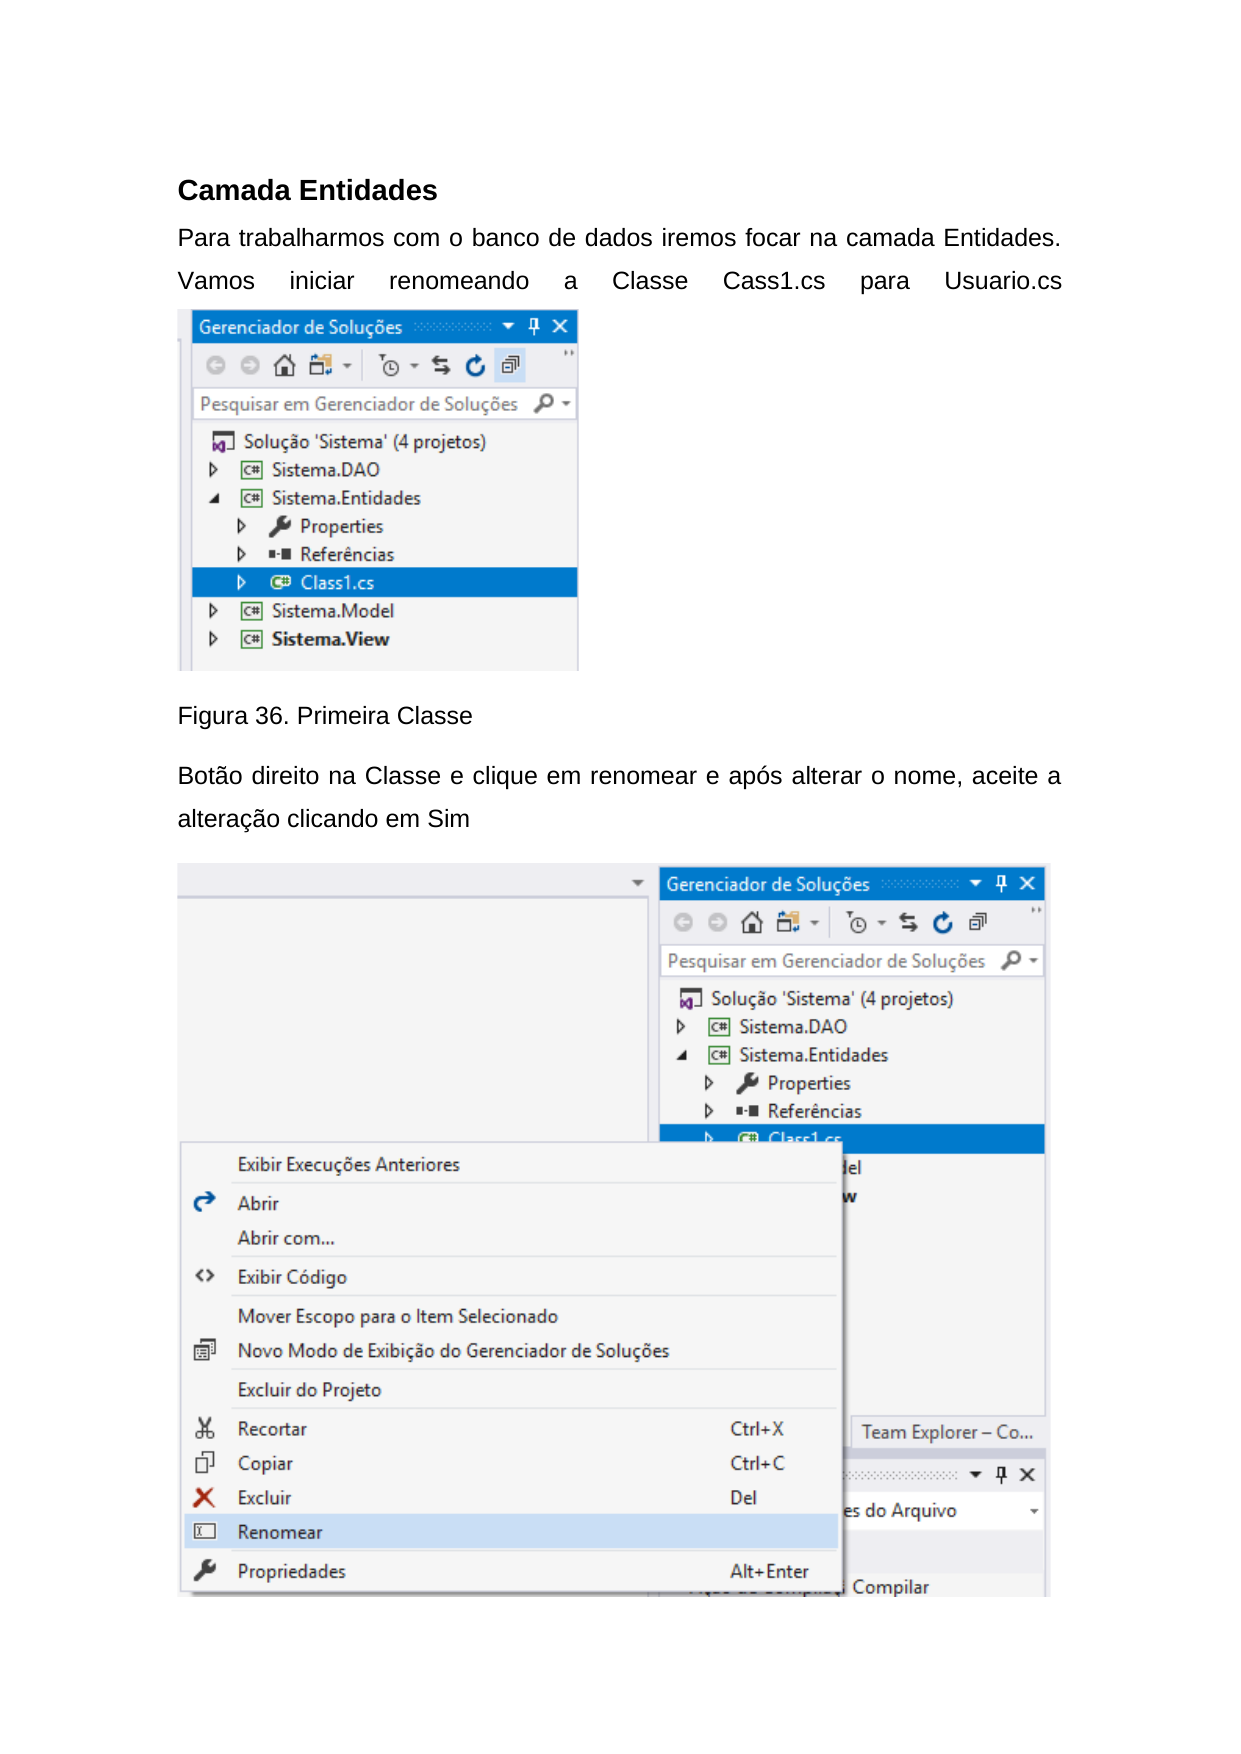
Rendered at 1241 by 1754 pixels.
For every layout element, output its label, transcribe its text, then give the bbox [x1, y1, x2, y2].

text Figura 36. Primeira Classe [177, 701, 1063, 730]
subtitle Camada Entidades [177, 173, 1063, 206]
picture [177, 863, 1051, 1597]
text Botão direito na Classe e clique em renomear e após alterar o nome, aceite a alteração clicando em Sim [177, 761, 1063, 833]
text Para trabalharmos com o banco de dados iremos focar na camada Entidades. Vamos iniciar renomeando a Classe Cass1.cs para Usuario.cs [177, 223, 1063, 670]
